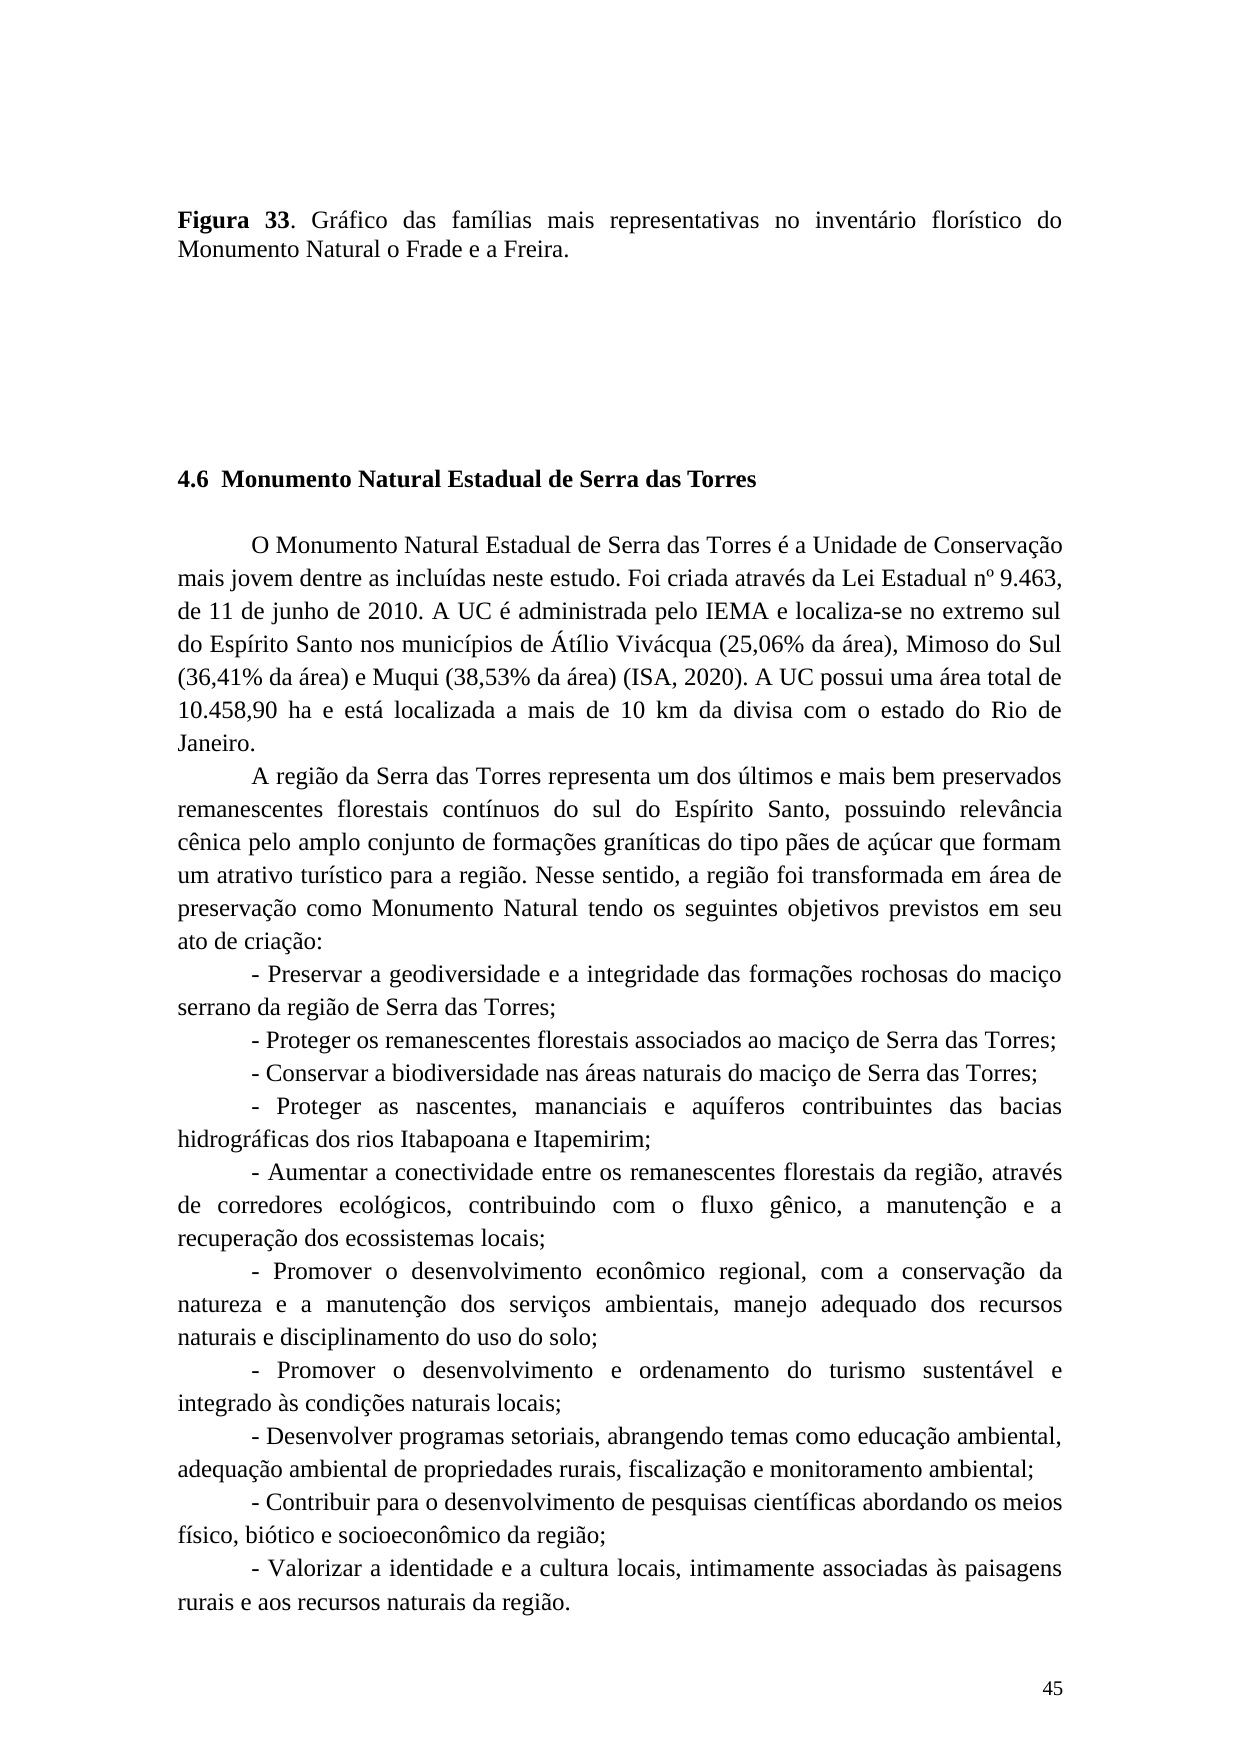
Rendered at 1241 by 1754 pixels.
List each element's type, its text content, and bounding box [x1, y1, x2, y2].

text - Proteger as nascentes, mananciais e aquíferos contribuintes das bacias hidrográficas dos rios Itabapoana e Itapemirim; [177, 1091, 1063, 1153]
text - Contribuir para o desenvolvimento de pesquisas científicas abordando os meios físico, biótico e socioeconômico da região; [177, 1487, 1063, 1549]
text - Preservar a geodiversidade e a integridade das formações rochosas do maciço serrano da região de Serra das Torres; [177, 959, 1063, 1021]
text - Promover o desenvolvimento econômico regional, com a conservação da natureza e a manutenção dos serviços ambientais, manejo adequado dos recursos naturais e disciplinamento do uso do solo; [177, 1256, 1063, 1351]
text - Proteger os remanescentes florestais associados ao maciço de Serra das Torres; [177, 1025, 1063, 1054]
text - Desenvolver programas setoriais, abrangendo temas como educação ambiental, adequação ambiental de propriedades rurais, fiscalização e monitoramento ambiental; [177, 1421, 1063, 1483]
subtitle Monumento Natural Estadual de Serra das Torres [177, 464, 1063, 493]
text A região da Serra das Torres representa um dos últimos e mais bem preservados remanescentes florestais contínuos do sul do Espírito Santo, possuindo relevância cênica pelo amplo conjunto de formações graníticas do tipo pães de açúcar que formam um atrativo turístico para a região. Nesse sentido, a região foi transformada em área de preservação como Monumento Natural tendo os seguintes objetivos previstos em seu ato de criação: [177, 761, 1063, 955]
text Figura 33. Gráfico das famílias mais representativas no inventário florístico do Monumento Natural o Frade e a Freira. [177, 205, 1063, 263]
text - Conservar a biodiversidade nas áreas naturais do maciço de Serra das Torres; [177, 1058, 1063, 1087]
text - Valorizar a identidade e a cultura locais, intimamente associadas às paisagens rurais e aos recursos naturais da região. [177, 1553, 1063, 1615]
text - Aumentar a conectividade entre os remanescentes florestais da região, através de corredores ecológicos, contribuindo com o fluxo gênico, a manutenção e a recuperação dos ecossistemas locais; [177, 1157, 1063, 1252]
text - Promover o desenvolvimento e ordenamento do turismo sustentável e integrado às condições naturais locais; [177, 1355, 1063, 1417]
text O Monumento Natural Estadual de Serra das Torres é a Unidade de Conservação mais jovem dentre as incluídas neste estudo. Foi criada através da Lei Estadual nº 9.463, de 11 de junho de 2010. A UC é administrada pelo IEMA e localiza-se no extremo sul do Espírito Santo nos municípios de Átílio Vivácqua (25,06% da área), Mimoso do Sul (36,41% da área) e Muqui (38,53% da área) (ISA, 2020). A UC possui uma área total de 10.458,90 ha e está localizada a mais de 10 km da divisa com o estado do Rio de Janeiro. [177, 530, 1063, 757]
